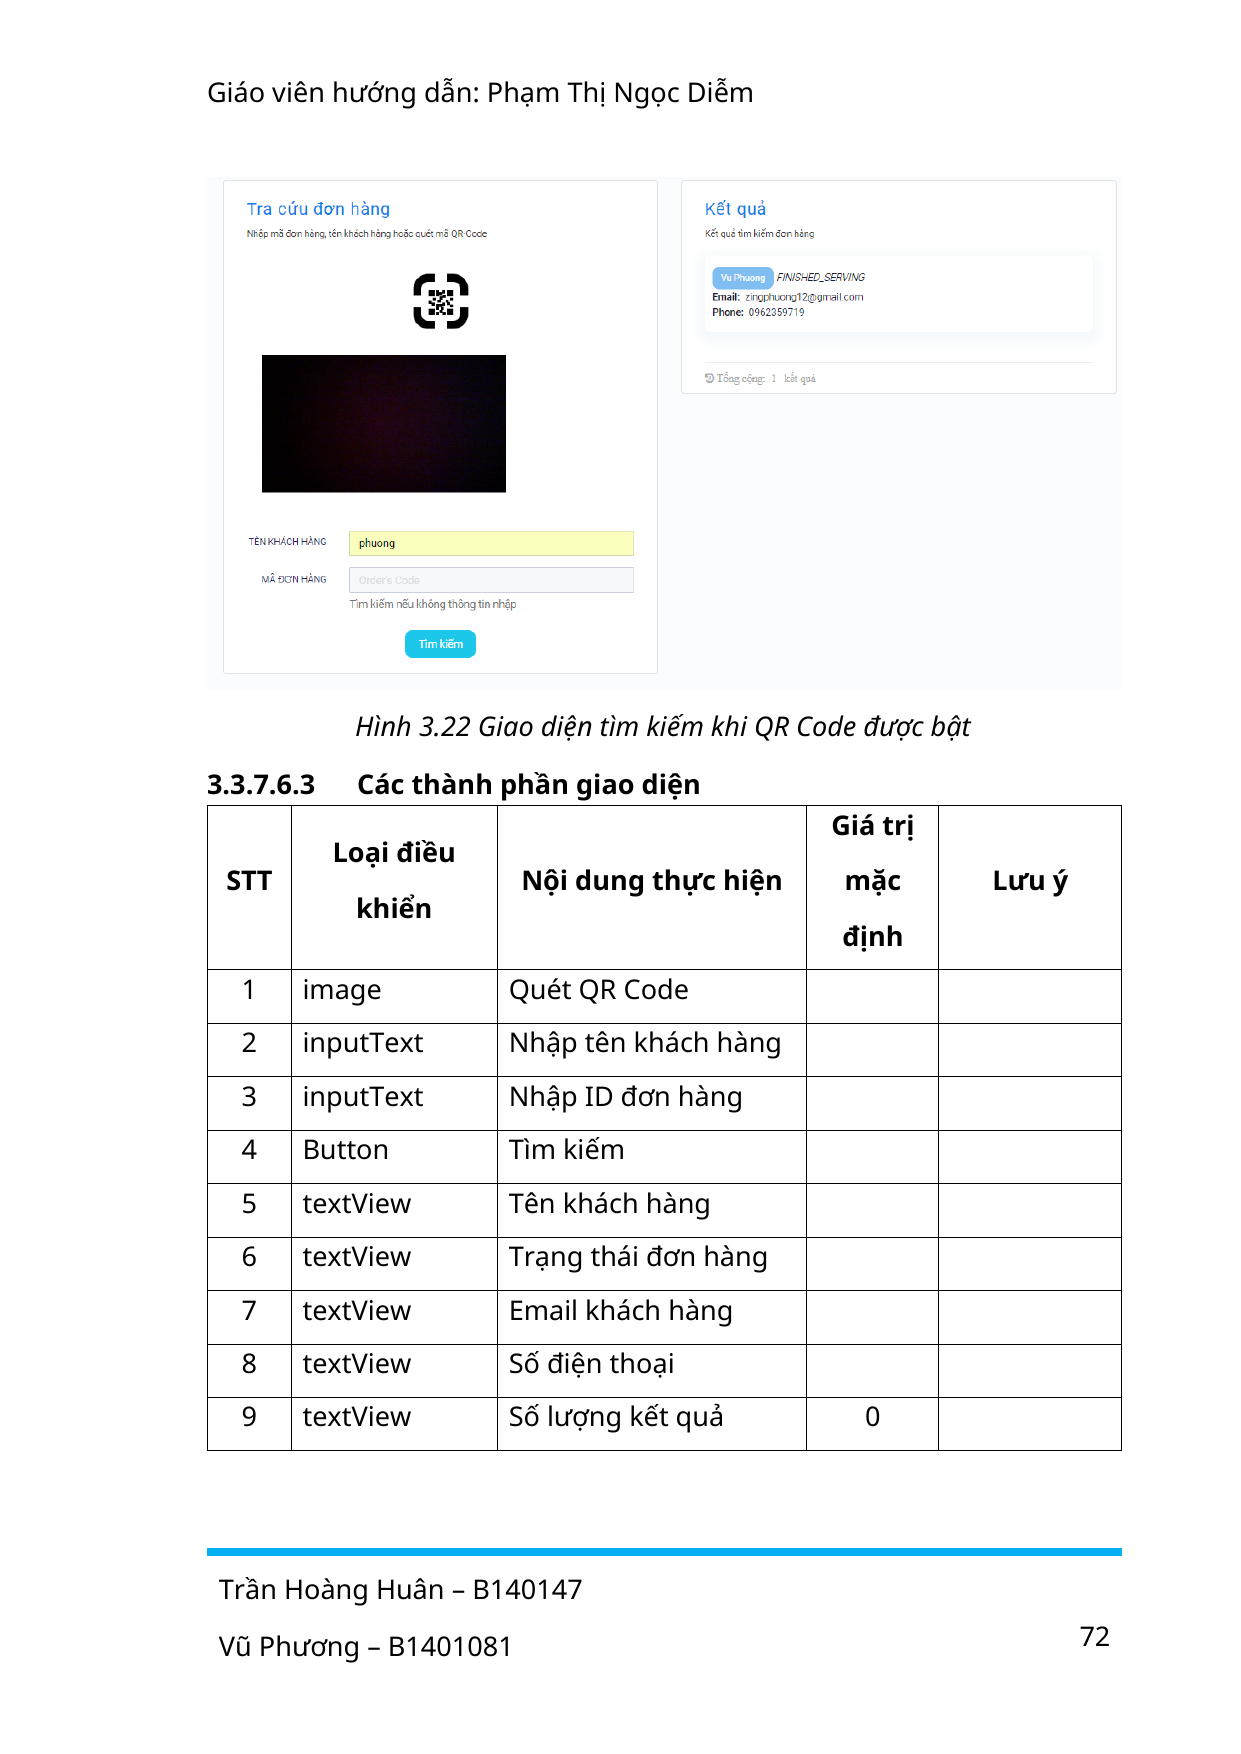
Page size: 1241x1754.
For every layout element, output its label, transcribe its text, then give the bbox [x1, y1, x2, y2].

table_cell 7 [208, 1291, 291, 1343]
table_cell 8 [208, 1345, 291, 1397]
table_cell [939, 1291, 1121, 1343]
table_cell [939, 1345, 1121, 1397]
table_cell textView [292, 1345, 497, 1397]
table_cell 1 [208, 970, 291, 1023]
table_header Lưu ý [939, 806, 1121, 969]
table_cell textView [292, 1398, 497, 1450]
subtitle Các thành phần giao diện [207, 766, 1122, 802]
table_cell [939, 1077, 1121, 1130]
table_cell textView [292, 1238, 497, 1290]
table_header Giá trị mặc định [807, 806, 938, 969]
table_cell [939, 970, 1121, 1023]
table_cell [807, 1184, 938, 1237]
table_cell [807, 1077, 938, 1130]
table_cell textView [292, 1184, 497, 1237]
table_cell 0 [807, 1398, 938, 1450]
table_cell Email khách hàng [498, 1291, 806, 1343]
table_cell [939, 1184, 1121, 1237]
table_cell Tên khách hàng [498, 1184, 806, 1237]
table_cell image [292, 970, 497, 1023]
table_cell inputText [292, 1077, 497, 1130]
table_cell [807, 1345, 938, 1397]
table_header STT [208, 806, 291, 969]
table_cell [807, 1131, 938, 1183]
table_cell 3 [208, 1077, 291, 1130]
table_cell [807, 1291, 938, 1343]
table_cell 4 [208, 1131, 291, 1183]
table_cell [939, 1131, 1121, 1183]
table_cell Nhập ID đơn hàng [498, 1077, 806, 1130]
table_cell Số điện thoại [498, 1345, 806, 1397]
table_cell 5 [208, 1184, 291, 1237]
table_cell Trạng thái đơn hàng [498, 1238, 806, 1290]
table_cell 9 [208, 1398, 291, 1450]
table_cell textView [292, 1291, 497, 1343]
picture [206, 177, 1123, 689]
table_cell inputText [292, 1024, 497, 1076]
table_cell Tìm kiếm [498, 1131, 806, 1183]
table_cell [807, 1238, 938, 1290]
table_cell Số lượng kết quả [498, 1398, 806, 1450]
table_cell [939, 1398, 1121, 1450]
table_cell Nhập tên khách hàng [498, 1024, 806, 1076]
table_cell [807, 970, 938, 1023]
table_cell [807, 1024, 938, 1076]
table_cell Button [292, 1131, 497, 1183]
table_cell [939, 1238, 1121, 1290]
table_cell [939, 1024, 1121, 1076]
table_cell 6 [208, 1238, 291, 1290]
table_cell 2 [208, 1024, 291, 1076]
table_header Loại điều khiển [292, 806, 497, 969]
table_cell Quét QR Code [498, 970, 806, 1023]
table_header Nội dung thực hiện [498, 806, 806, 969]
